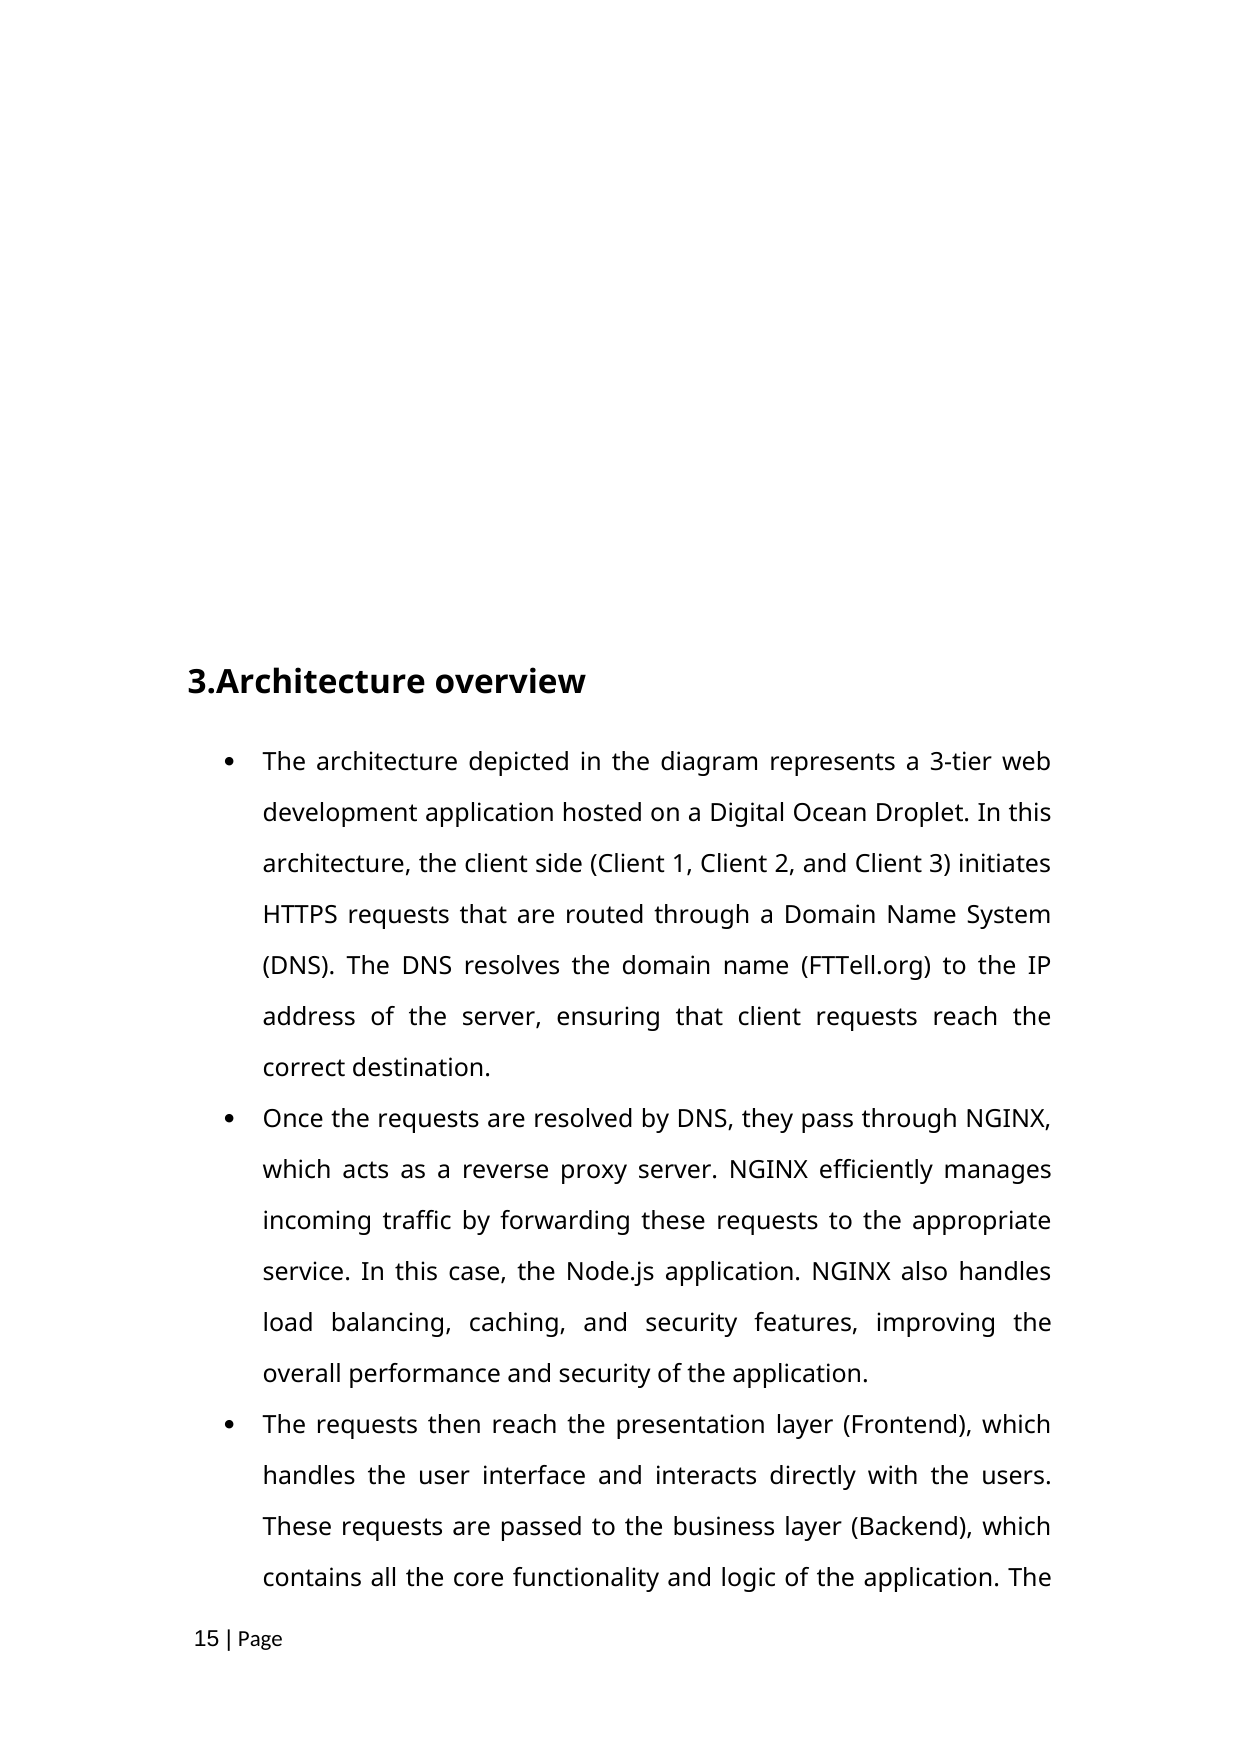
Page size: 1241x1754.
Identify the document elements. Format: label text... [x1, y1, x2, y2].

list The architecture depicted in the diagram represents a 3-tier web development application hosted on a Digital Ocean Droplet. In this architecture, the client side (Client 1, Client 2, and Client 3) initiates HTTPS requests that are routed through a Domain Name System (DNS). The DNS resolves the domain name (FTTell.org) to the IP address of the server, ensuring that client requests reach the correct destination. [225, 743, 1053, 1083]
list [225, 1407, 1053, 1594]
list Once the requests are resolved by DNS, they pass through NGINX, which acts as a reverse proxy server. NGINX efficiently manages incoming traffic by forwarding these requests to the appropriate service. In this case, the Node.js application. NGINX also handles load balancing, caching, and security features, improving the overall performance and security of the application. [225, 1100, 1053, 1390]
text 3.Architecture overview [187, 658, 1053, 704]
